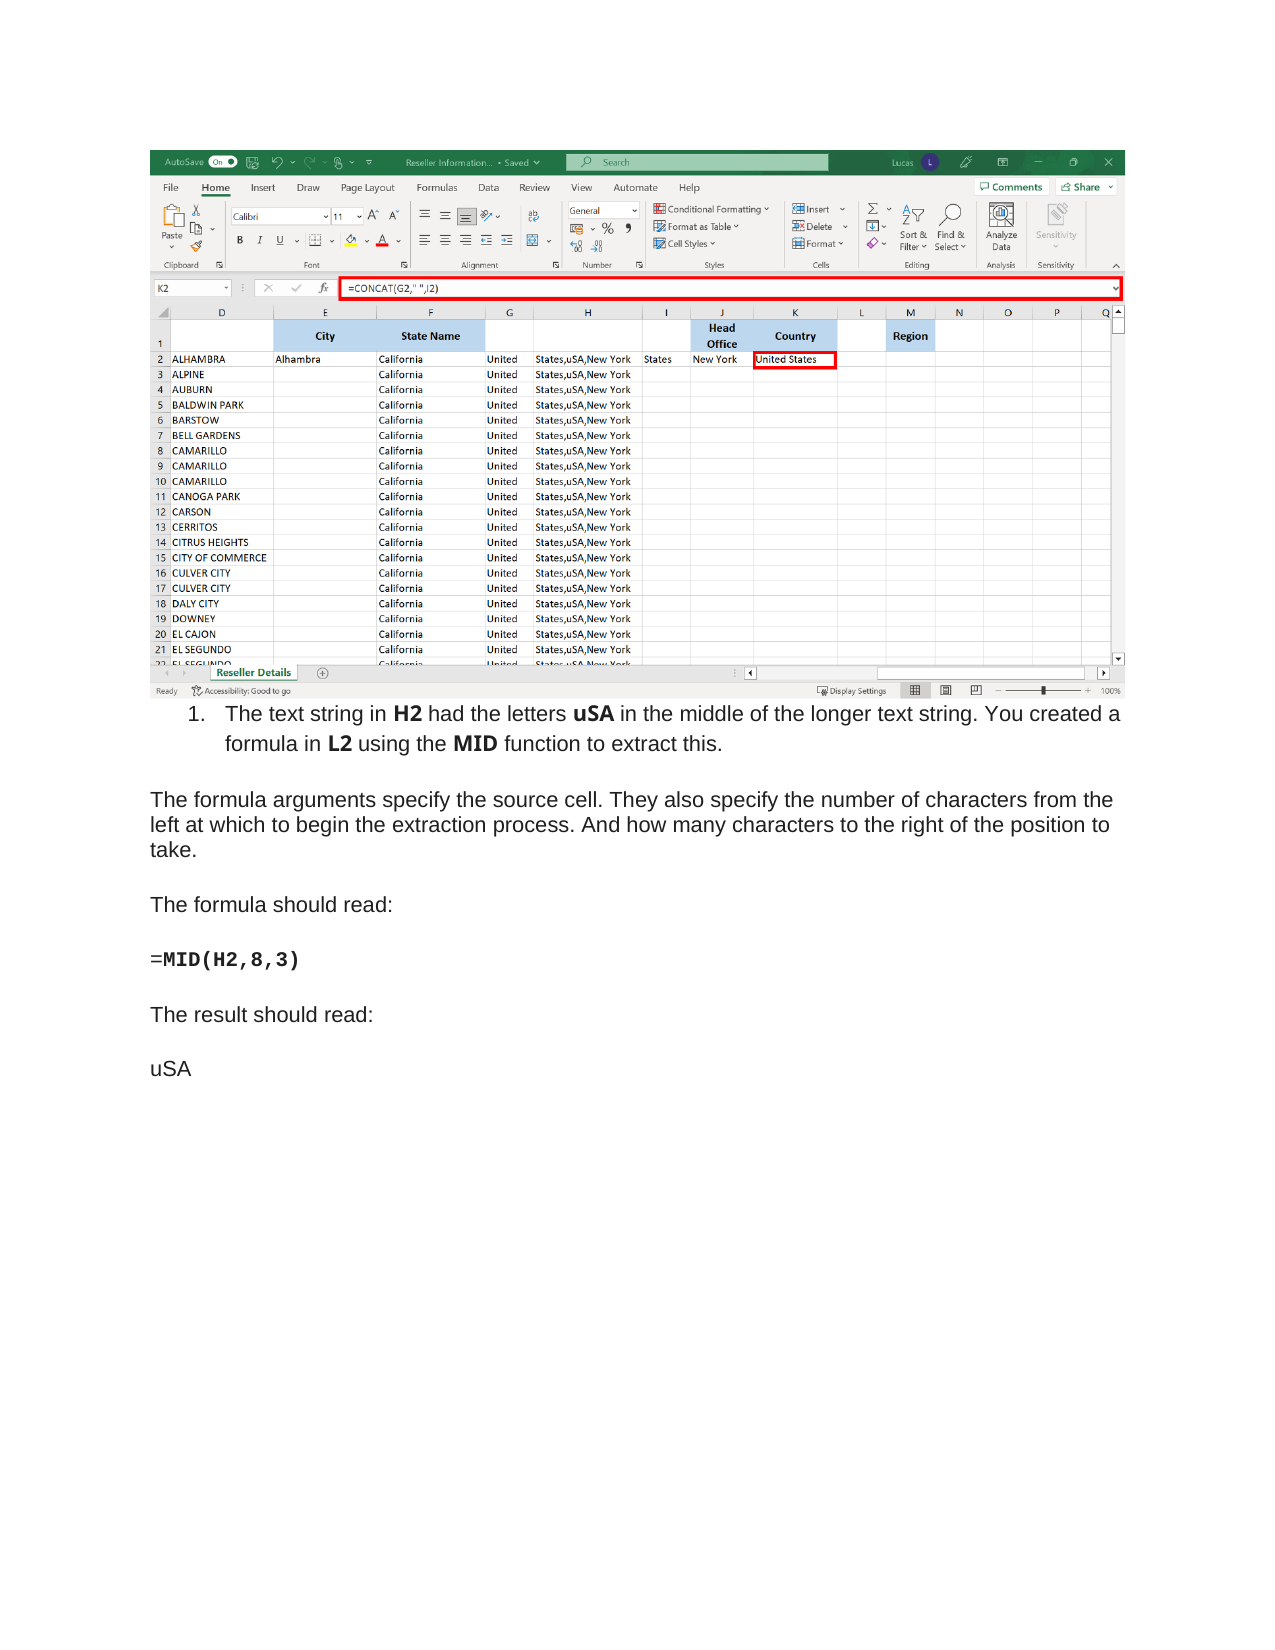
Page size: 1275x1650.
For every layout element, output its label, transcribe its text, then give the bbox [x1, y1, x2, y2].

list The text string in H2 had the letters uSA in the middle of the longer text string. You created a formula in L2 using the MID function to extract this. [187, 699, 1125, 758]
text The formula arguments specify the source cell. They also specify the number of characters from the left at which to begin the extraction process. And how many characters to the right of the position to take. [150, 787, 1125, 862]
text The formula should read: [150, 892, 1125, 917]
text =MID(H2,8,3) [150, 946, 1125, 973]
text uSA [150, 1056, 1125, 1082]
picture [150, 150, 1125, 699]
text The result should read: [150, 1002, 1125, 1027]
